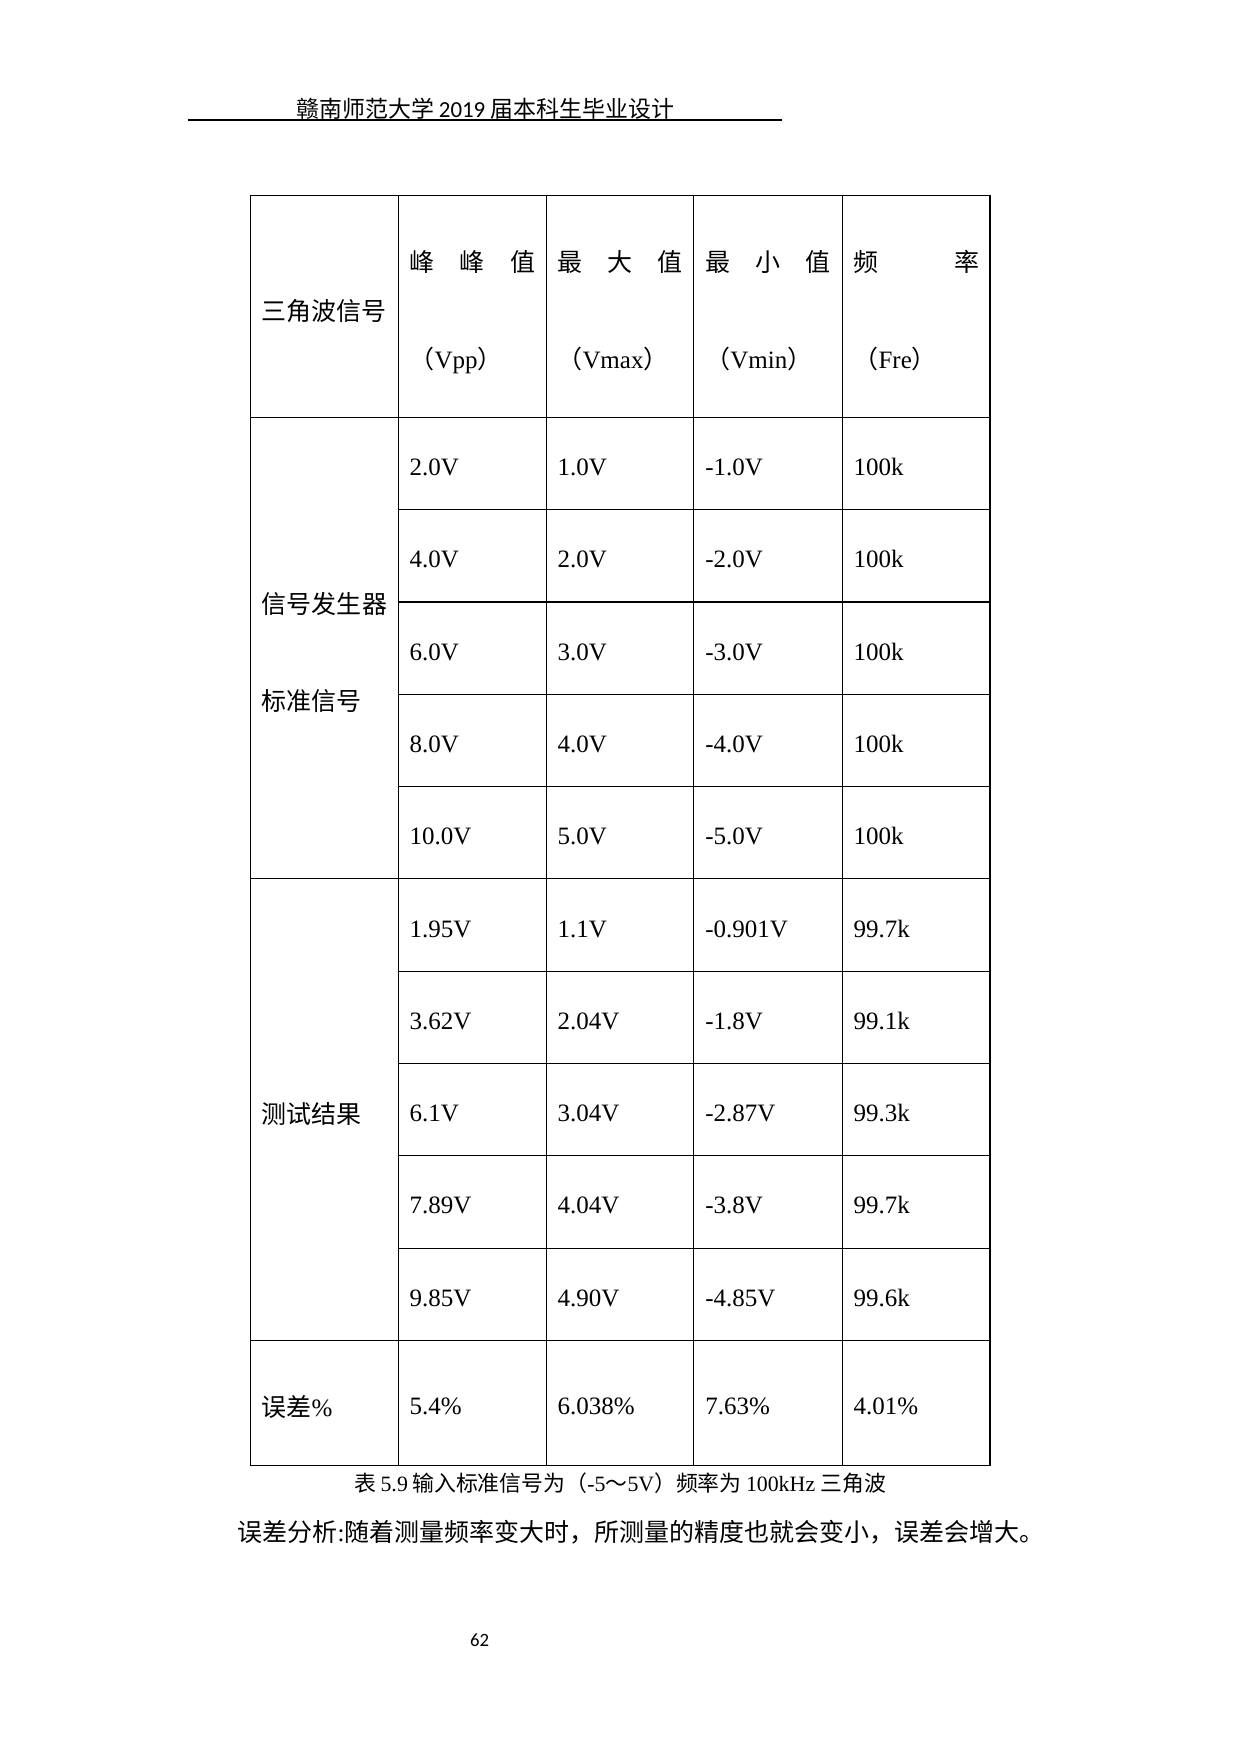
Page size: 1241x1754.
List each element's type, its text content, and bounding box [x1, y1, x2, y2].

table_header 最大值（Vmax） [547, 196, 693, 417]
table_cell -5.0V [694, 787, 842, 878]
table_cell 99.7k [843, 879, 989, 971]
table_cell 7.89V [399, 1156, 546, 1247]
table_cell 100k [843, 603, 989, 694]
table_cell 误差% [251, 1341, 398, 1464]
table_cell 4.90V [547, 1249, 693, 1340]
table_header 最小值（Vmin） [694, 196, 842, 417]
table_cell 4.0V [399, 510, 546, 601]
table_cell 2.04V [547, 972, 693, 1063]
table_cell 1.1V [547, 879, 693, 971]
table_cell -0.901V [694, 879, 842, 971]
table_cell 3.04V [547, 1064, 693, 1155]
table_cell 100k [843, 695, 989, 786]
table_cell 100k [843, 418, 989, 509]
table_cell 6.1V [399, 1064, 546, 1155]
text 误差分析:随着测量频率变大时，所测量的精度也就会变小，误差会增大。 [187, 1498, 1053, 1563]
table_cell -2.0V [694, 510, 842, 601]
table_cell -1.0V [694, 418, 842, 509]
table_header 峰峰值（Vpp） [399, 196, 546, 417]
table_cell 1.95V [399, 879, 546, 971]
table_cell 3.62V [399, 972, 546, 1063]
table_cell 99.6k [843, 1249, 989, 1340]
table_cell 信号发生器标准信号 [251, 418, 398, 878]
table_cell 99.1k [843, 972, 989, 1063]
table_cell 100k [843, 510, 989, 601]
table_cell 99.3k [843, 1064, 989, 1155]
table_cell -3.0V [694, 603, 842, 694]
table_cell 10.0V [399, 787, 546, 878]
table_cell 4.0V [547, 695, 693, 786]
table_cell 3.0V [547, 603, 693, 694]
table_cell 7.63% [694, 1341, 842, 1464]
table_cell 99.7k [843, 1156, 989, 1247]
table_cell -2.87V [694, 1064, 842, 1155]
table_cell 2.0V [399, 418, 546, 509]
text 表5.9输入标准信号为（-5～5V）频率为100kHz 三角波 [187, 1466, 1053, 1498]
table_cell 1.0V [547, 418, 693, 509]
table_cell -3.8V [694, 1156, 842, 1247]
table_cell 6.038% [547, 1341, 693, 1464]
table_header 频率（Fre） [843, 196, 989, 417]
table_cell 9.85V [399, 1249, 546, 1340]
table_cell 测试结果 [251, 879, 398, 1340]
table_cell 4.04V [547, 1156, 693, 1247]
table_header 三角波信号 [251, 196, 398, 417]
table_cell 4.01% [843, 1341, 989, 1464]
table_cell -1.8V [694, 972, 842, 1063]
table_cell -4.85V [694, 1249, 842, 1340]
table_cell 5.4% [399, 1341, 546, 1464]
table_cell 100k [843, 787, 989, 878]
table_cell 2.0V [547, 510, 693, 601]
table_cell 6.0V [399, 603, 546, 694]
table_cell -4.0V [694, 695, 842, 786]
table_cell 5.0V [547, 787, 693, 878]
table_cell 8.0V [399, 695, 546, 786]
